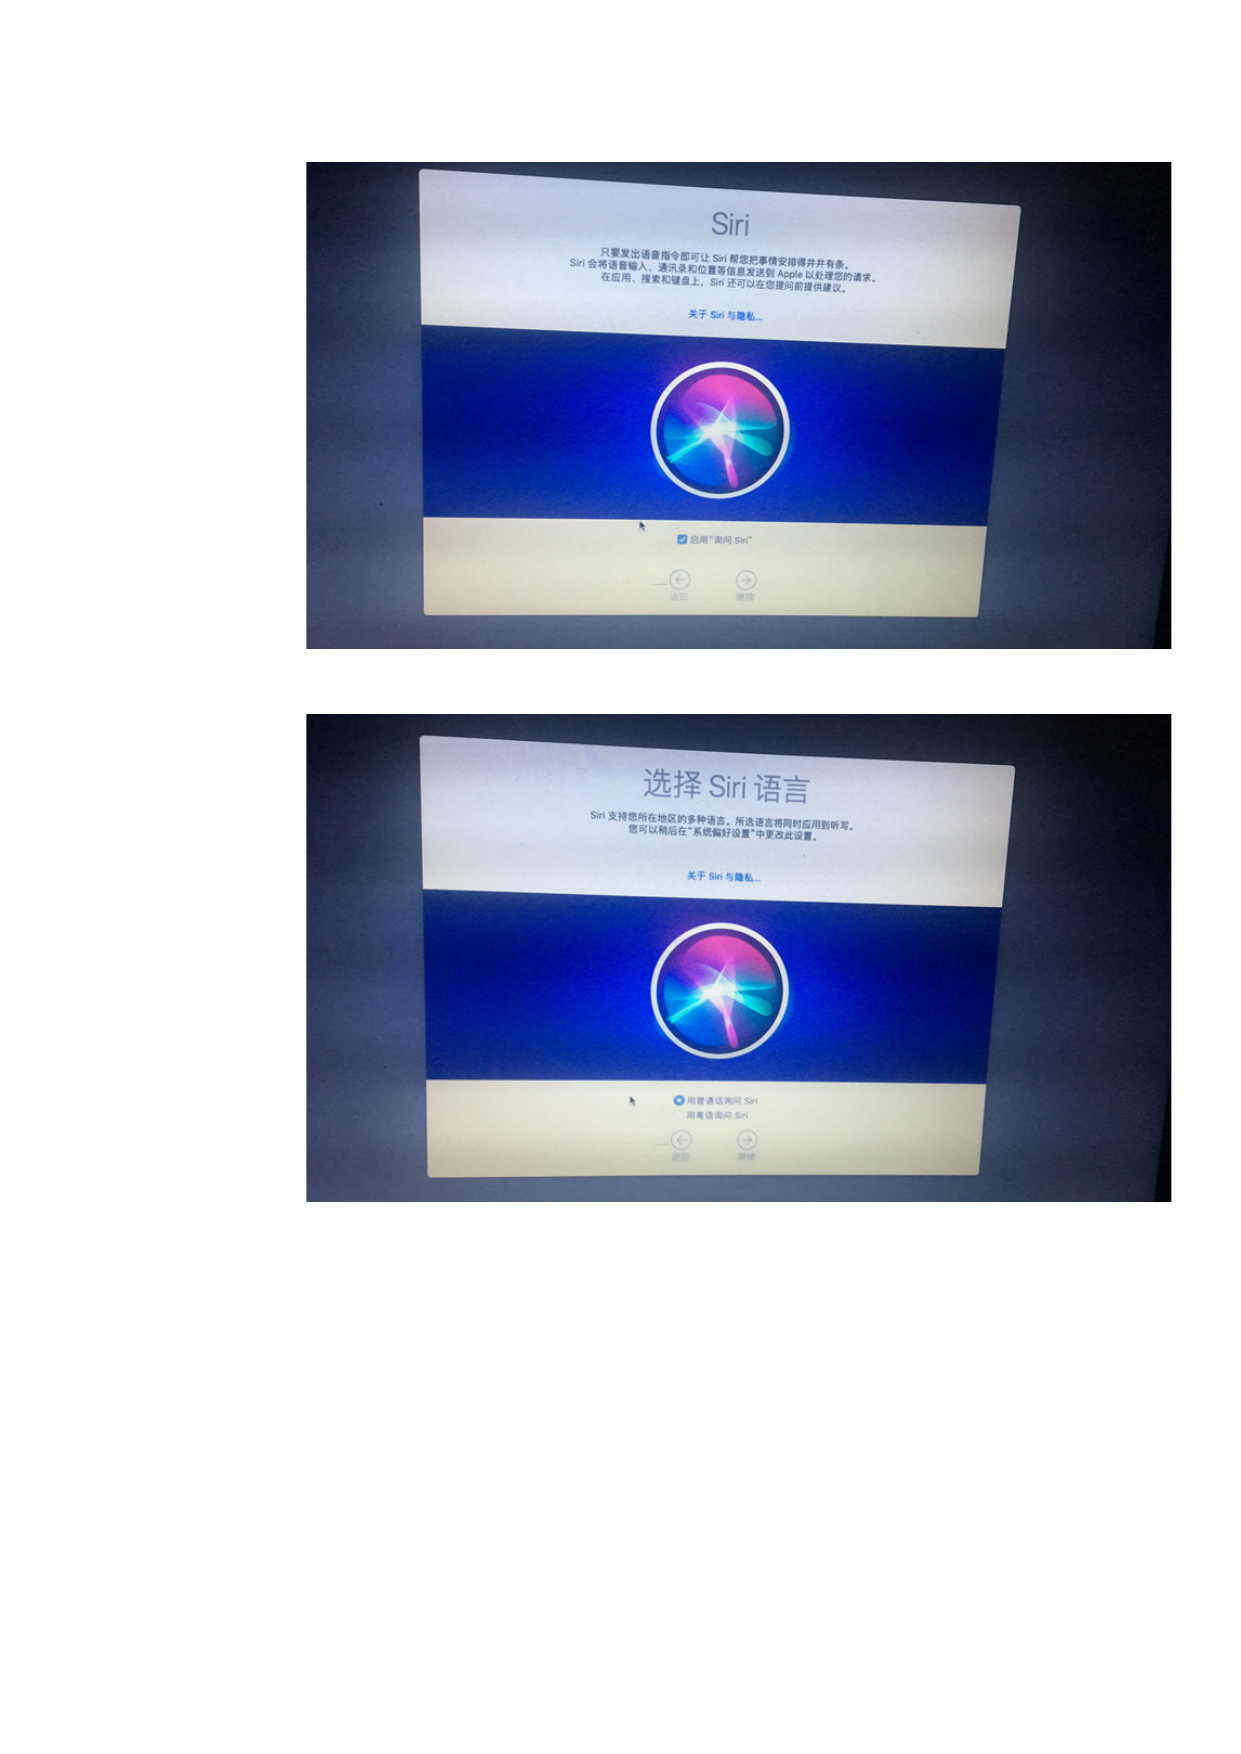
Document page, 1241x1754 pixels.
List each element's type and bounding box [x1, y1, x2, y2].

picture [306, 714, 1172, 1202]
picture [306, 162, 1172, 649]
